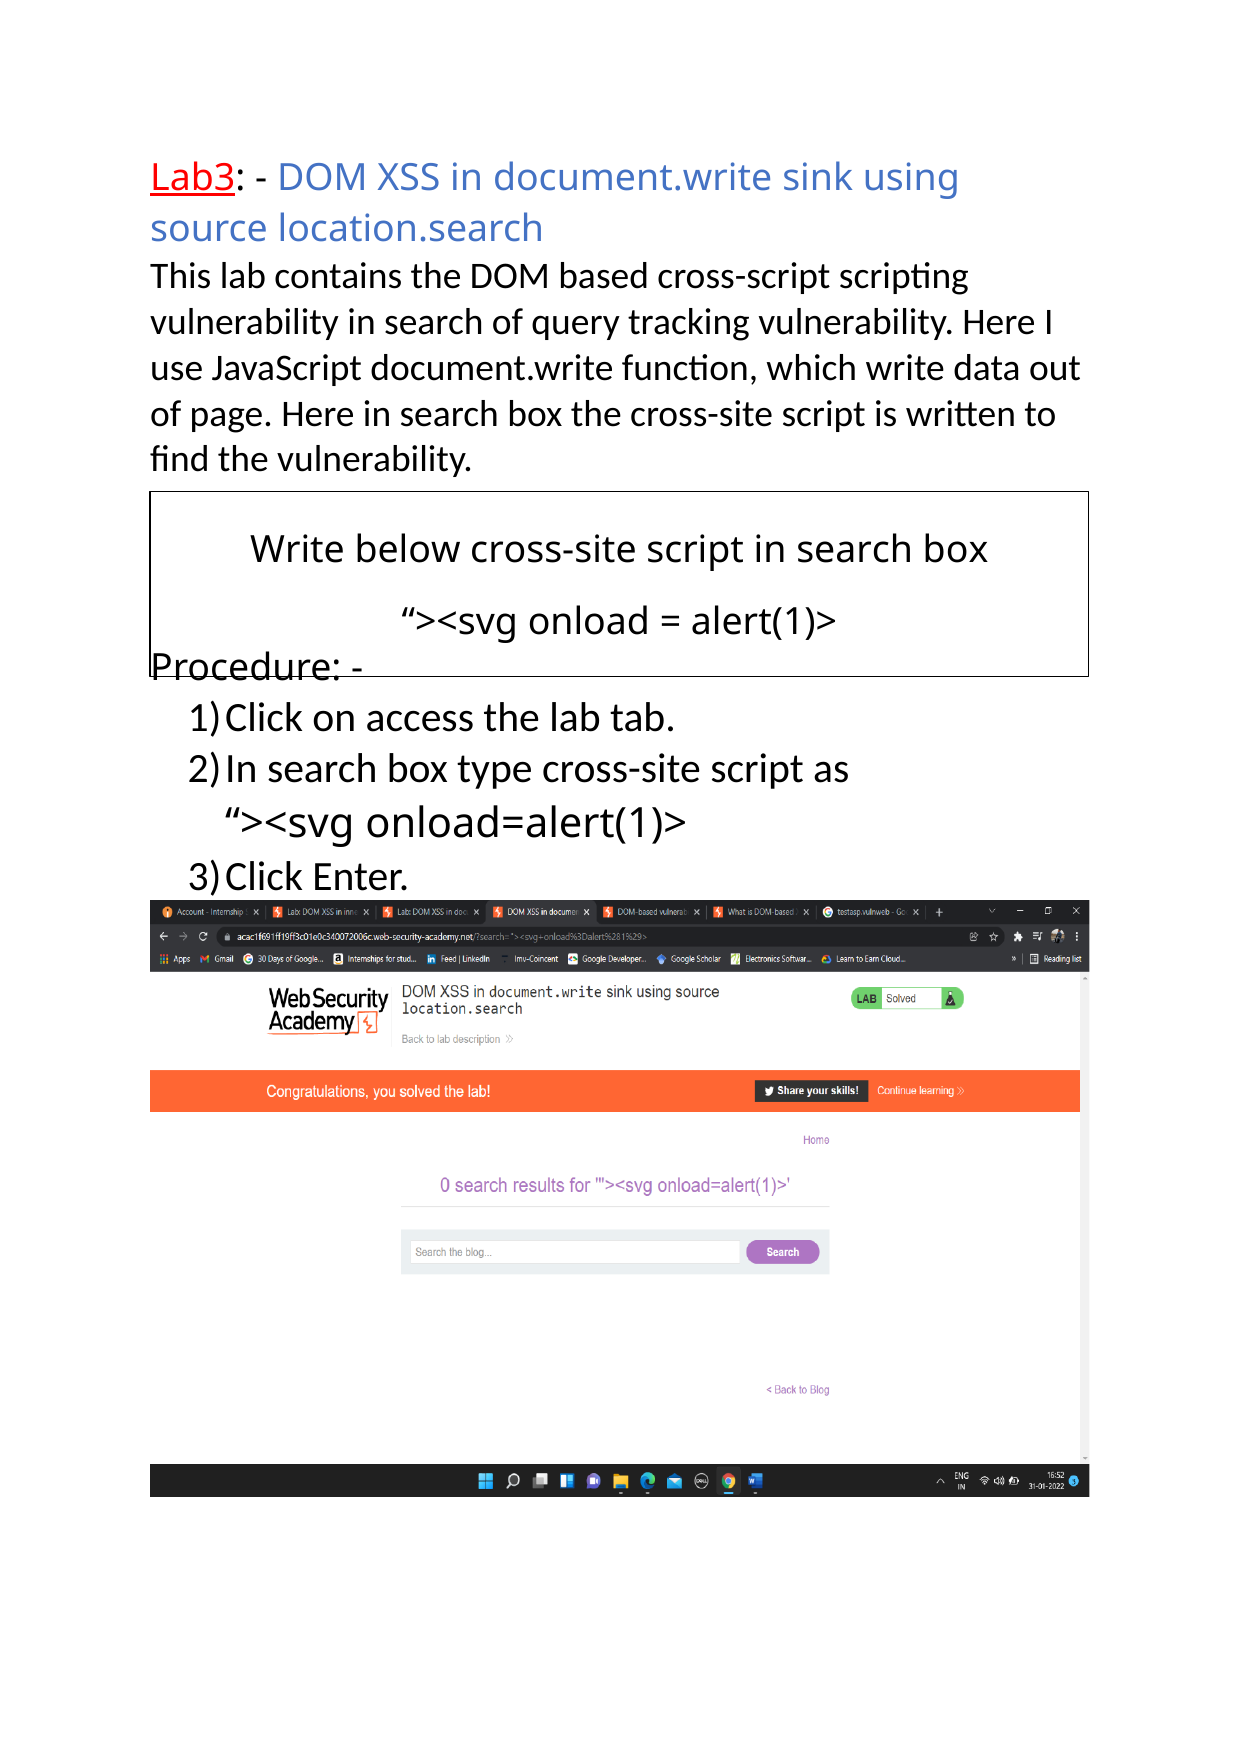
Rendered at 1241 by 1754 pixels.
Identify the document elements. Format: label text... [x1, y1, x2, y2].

subtitle In search box type cross-site script as [187, 742, 1090, 793]
subtitle Lab3: - DOM XSS in document.write sink using source location.search [150, 150, 1090, 252]
subtitle Click on access the lab tab. [187, 691, 1090, 742]
subtitle Procedure: - [150, 640, 1090, 691]
picture [150, 900, 1090, 1497]
subtitle Click Enter. [187, 849, 1090, 900]
subtitle “><svg onload=alert(1)> [225, 793, 1090, 849]
subtitle This lab contains the DOM based cross-script scripting vulnerability in search of query tracking vulnerability. Here I use JavaScript document.write function, which write data out of page. Here in search box the cross-site script is written to find the vulnerability. [150, 252, 1090, 481]
